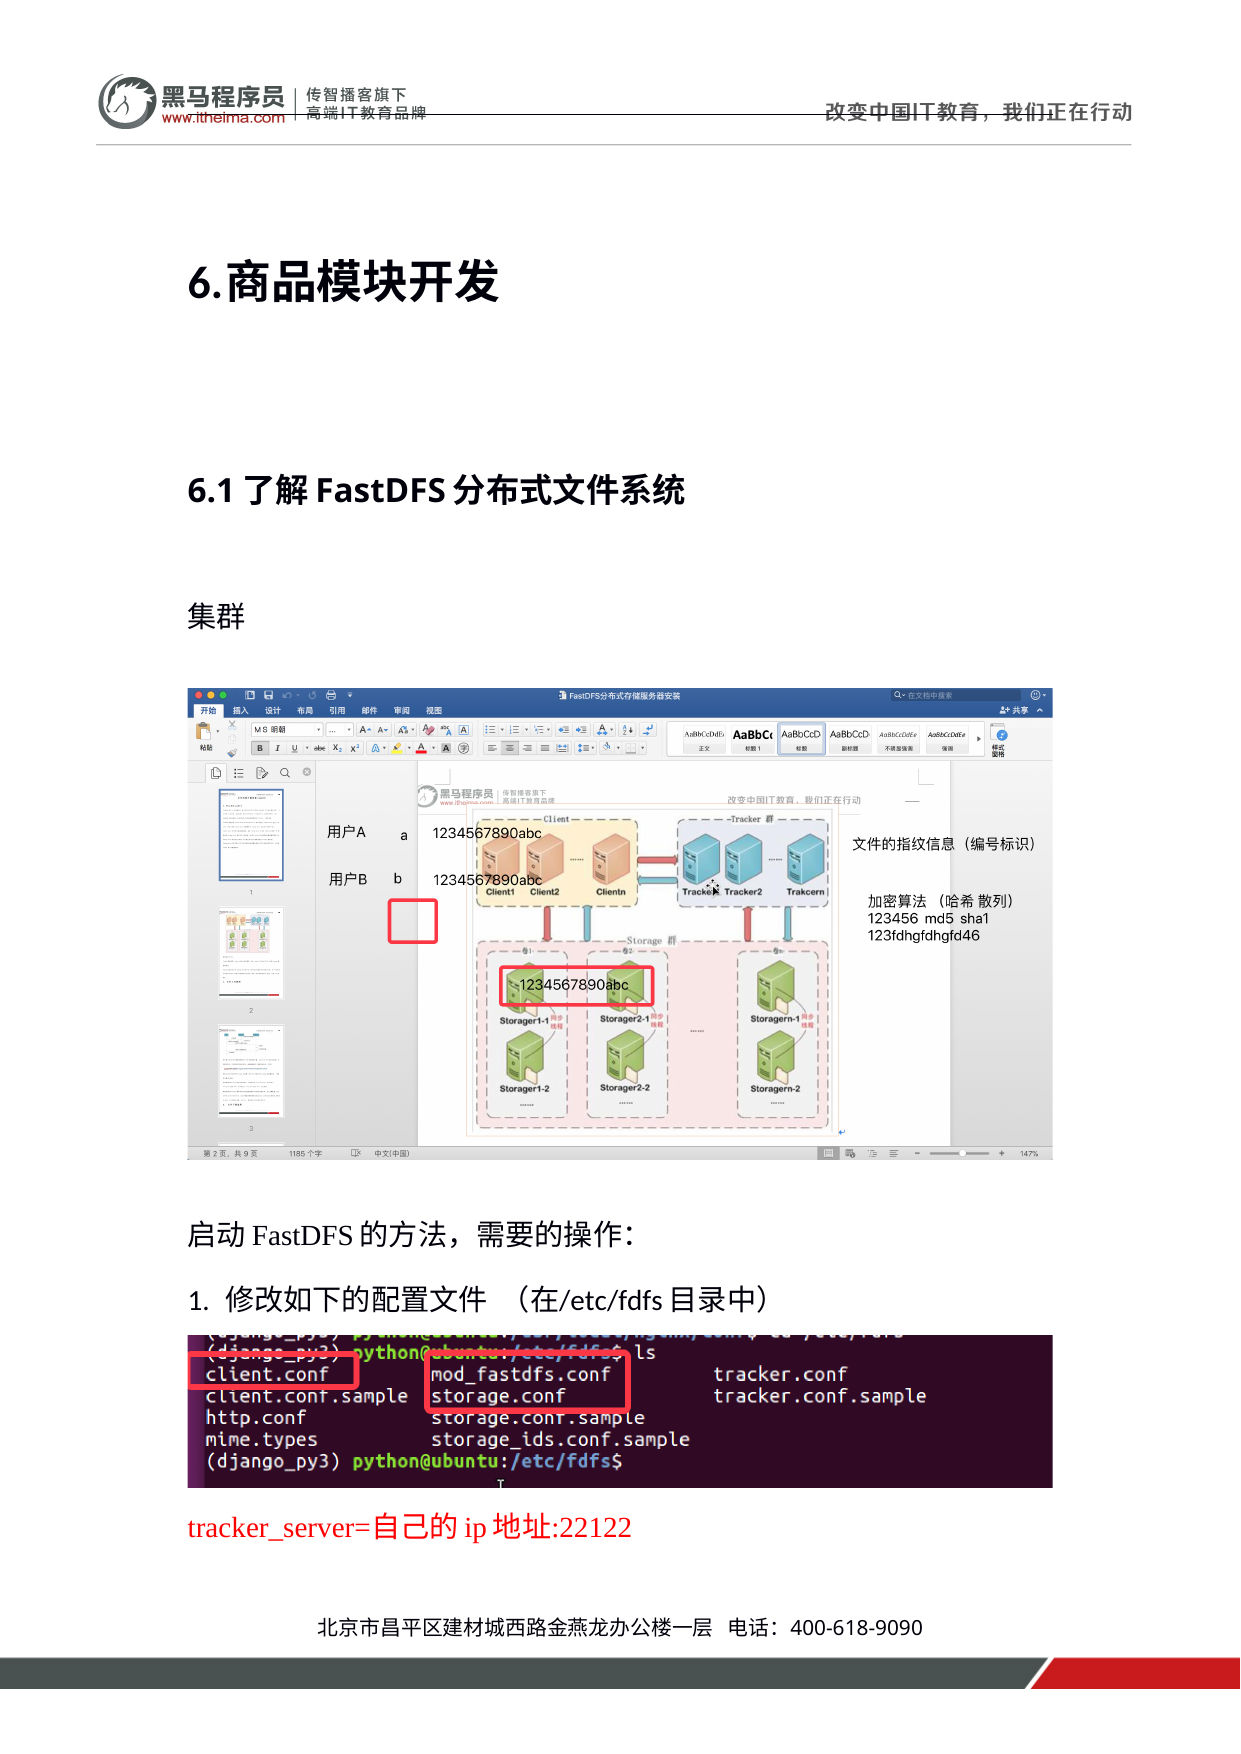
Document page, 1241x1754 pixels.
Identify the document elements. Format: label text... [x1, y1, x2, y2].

list 修改如下的配置文件 （在/etc/fdfs目录中） [187, 1265, 1053, 1330]
subtitle 商品模块开发 [187, 230, 1053, 327]
text tracker_server=自己的ip地址:22122 [187, 1493, 1053, 1558]
picture [0, 3, 1234, 153]
text 启动FastDFS的方法，需要的操作： [187, 1200, 1053, 1265]
picture [187, 688, 1053, 1160]
text 集群 [187, 583, 1053, 648]
subtitle 6.1了解FastDFS分布式文件系统 [187, 455, 1053, 520]
picture [0, 1599, 1241, 1689]
picture [187, 1335, 1053, 1488]
